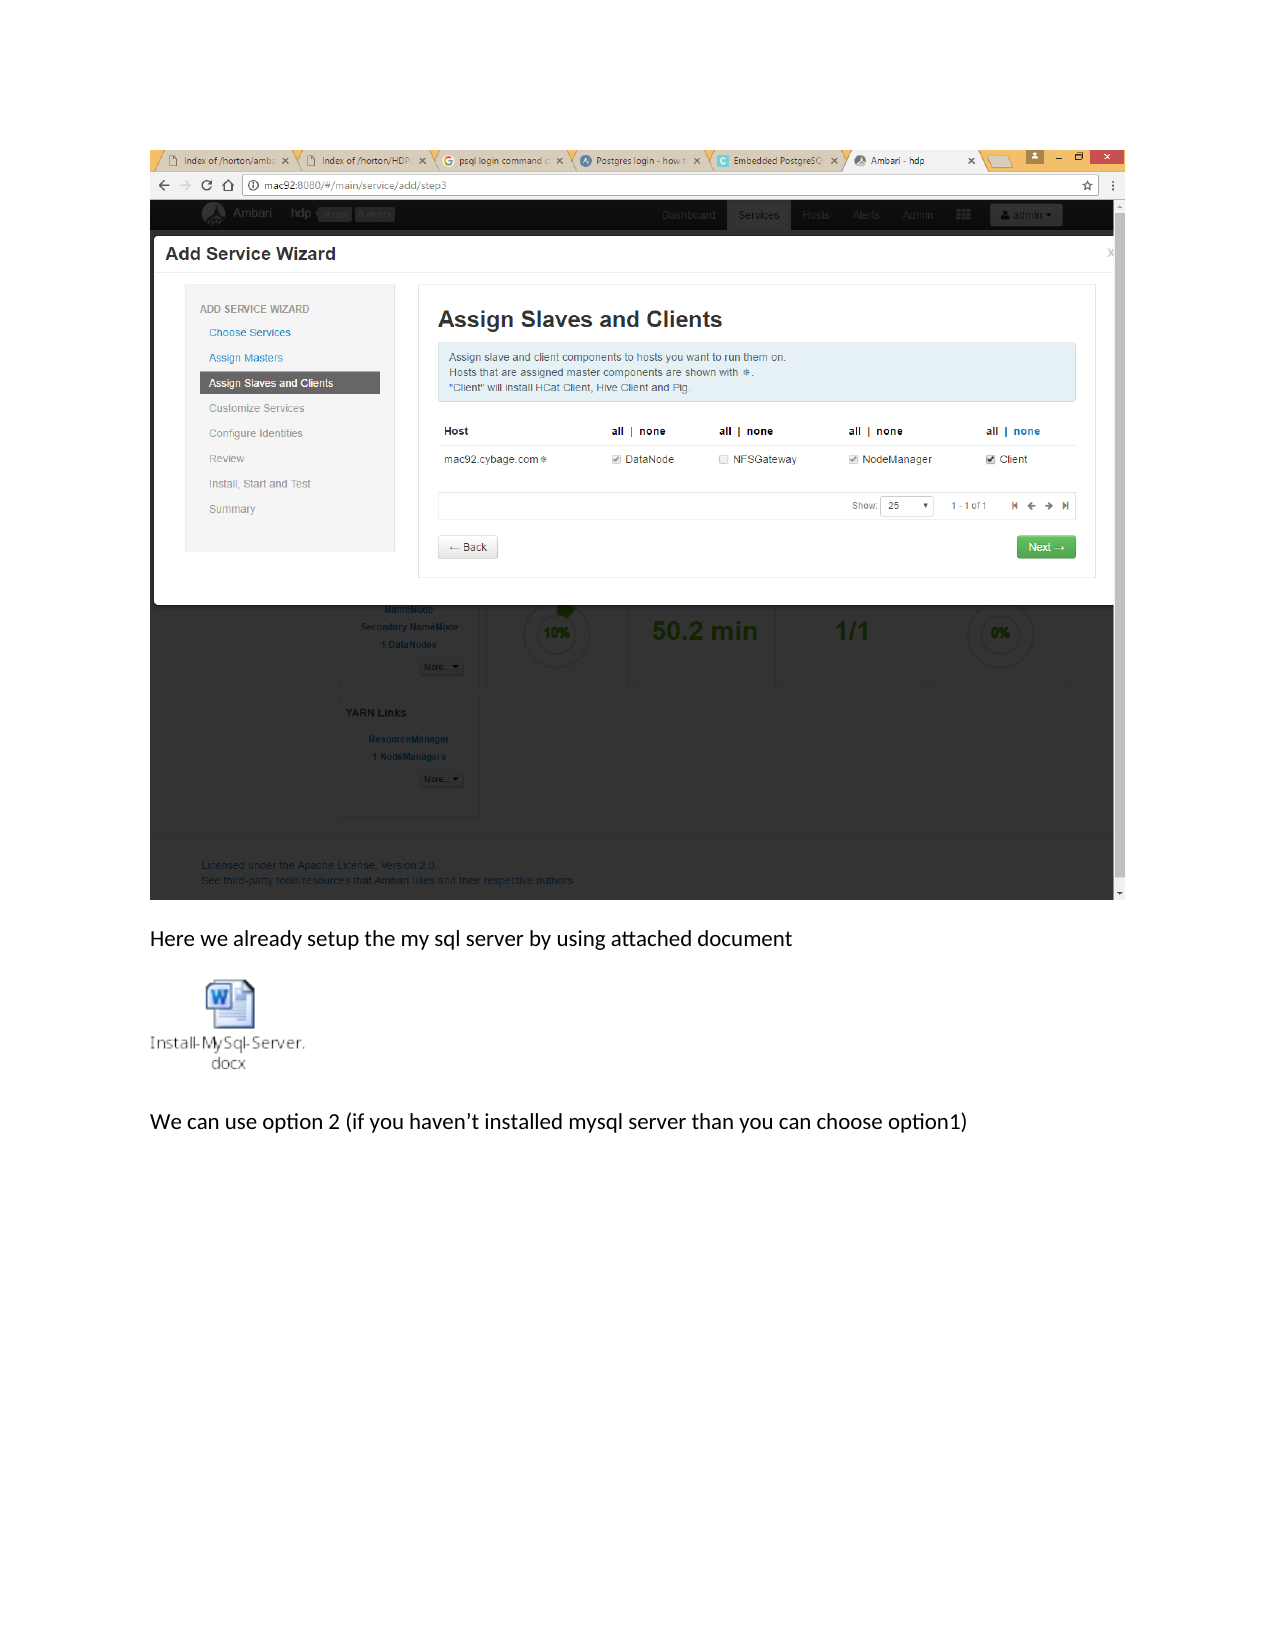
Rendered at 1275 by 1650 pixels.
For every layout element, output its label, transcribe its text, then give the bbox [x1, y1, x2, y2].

text Here we already setup the my sql server by using attached document [150, 924, 1125, 953]
picture [150, 150, 1125, 900]
text We can use option 2 (if you haven’t installed mysql server than you can choose option1) [150, 1107, 1125, 1135]
